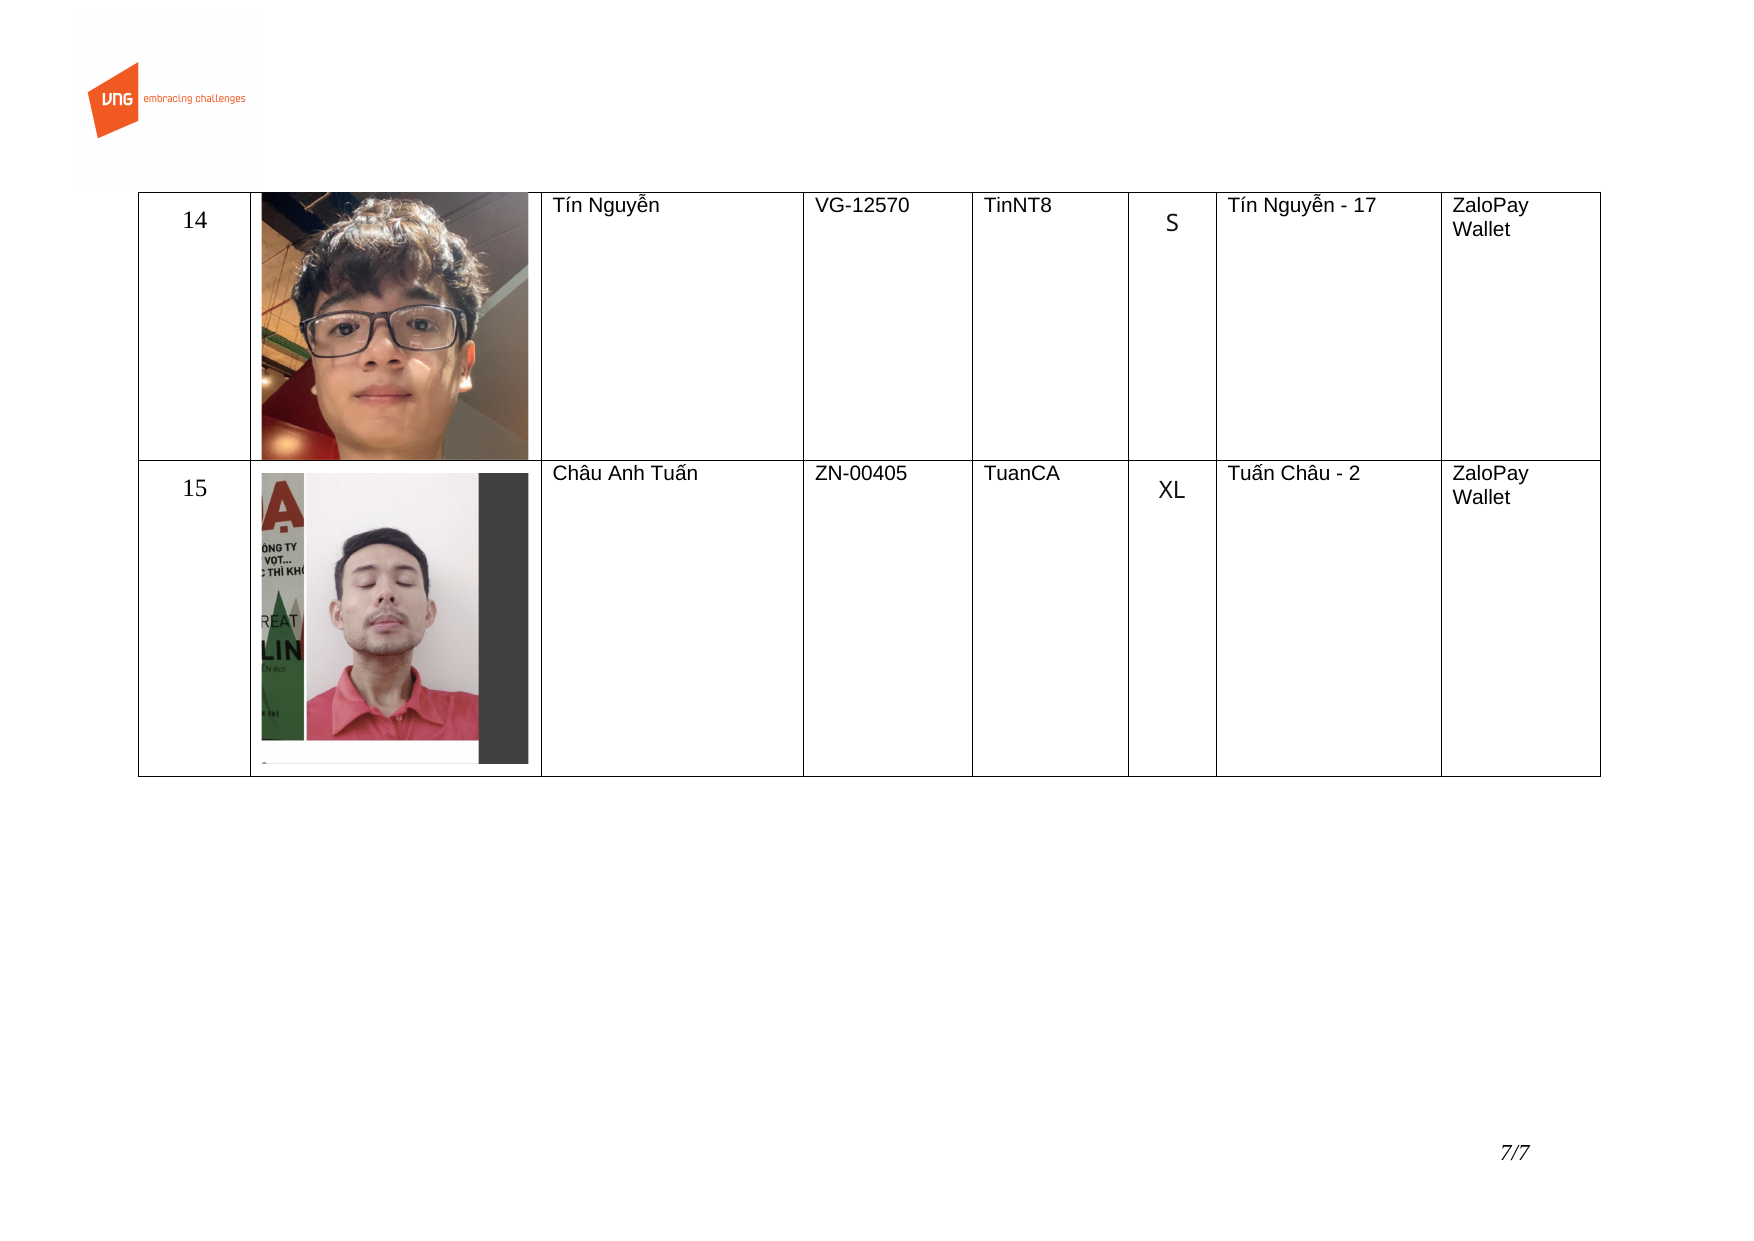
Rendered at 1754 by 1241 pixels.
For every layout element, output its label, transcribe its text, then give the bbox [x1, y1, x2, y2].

table_cell Tín Nguyễn [542, 193, 803, 459]
table_cell Tín Nguyễn - 17 [1217, 193, 1441, 459]
table_cell [251, 193, 261, 459]
picture [75, 8, 258, 192]
table_cell TinNT8 [973, 193, 1128, 459]
table_cell ZaloPay Wallet [1442, 461, 1600, 776]
table_cell Châu Anh Tuấn [542, 461, 803, 776]
table_cell 14 [139, 193, 250, 459]
table_cell ZaloPay Wallet [1442, 193, 1600, 459]
table_cell ZN-00405 [804, 461, 972, 776]
picture [261, 473, 529, 764]
picture [261, 192, 529, 460]
table_cell S [1129, 193, 1216, 459]
table_cell [251, 461, 541, 776]
table_cell XL [1129, 461, 1216, 776]
table_cell Tuấn Châu - 2 [1217, 461, 1441, 776]
table_cell VG-12570 [804, 193, 972, 459]
table_cell TuanCA [973, 461, 1128, 776]
table_cell 15 [139, 461, 250, 776]
table_cell [529, 193, 541, 459]
